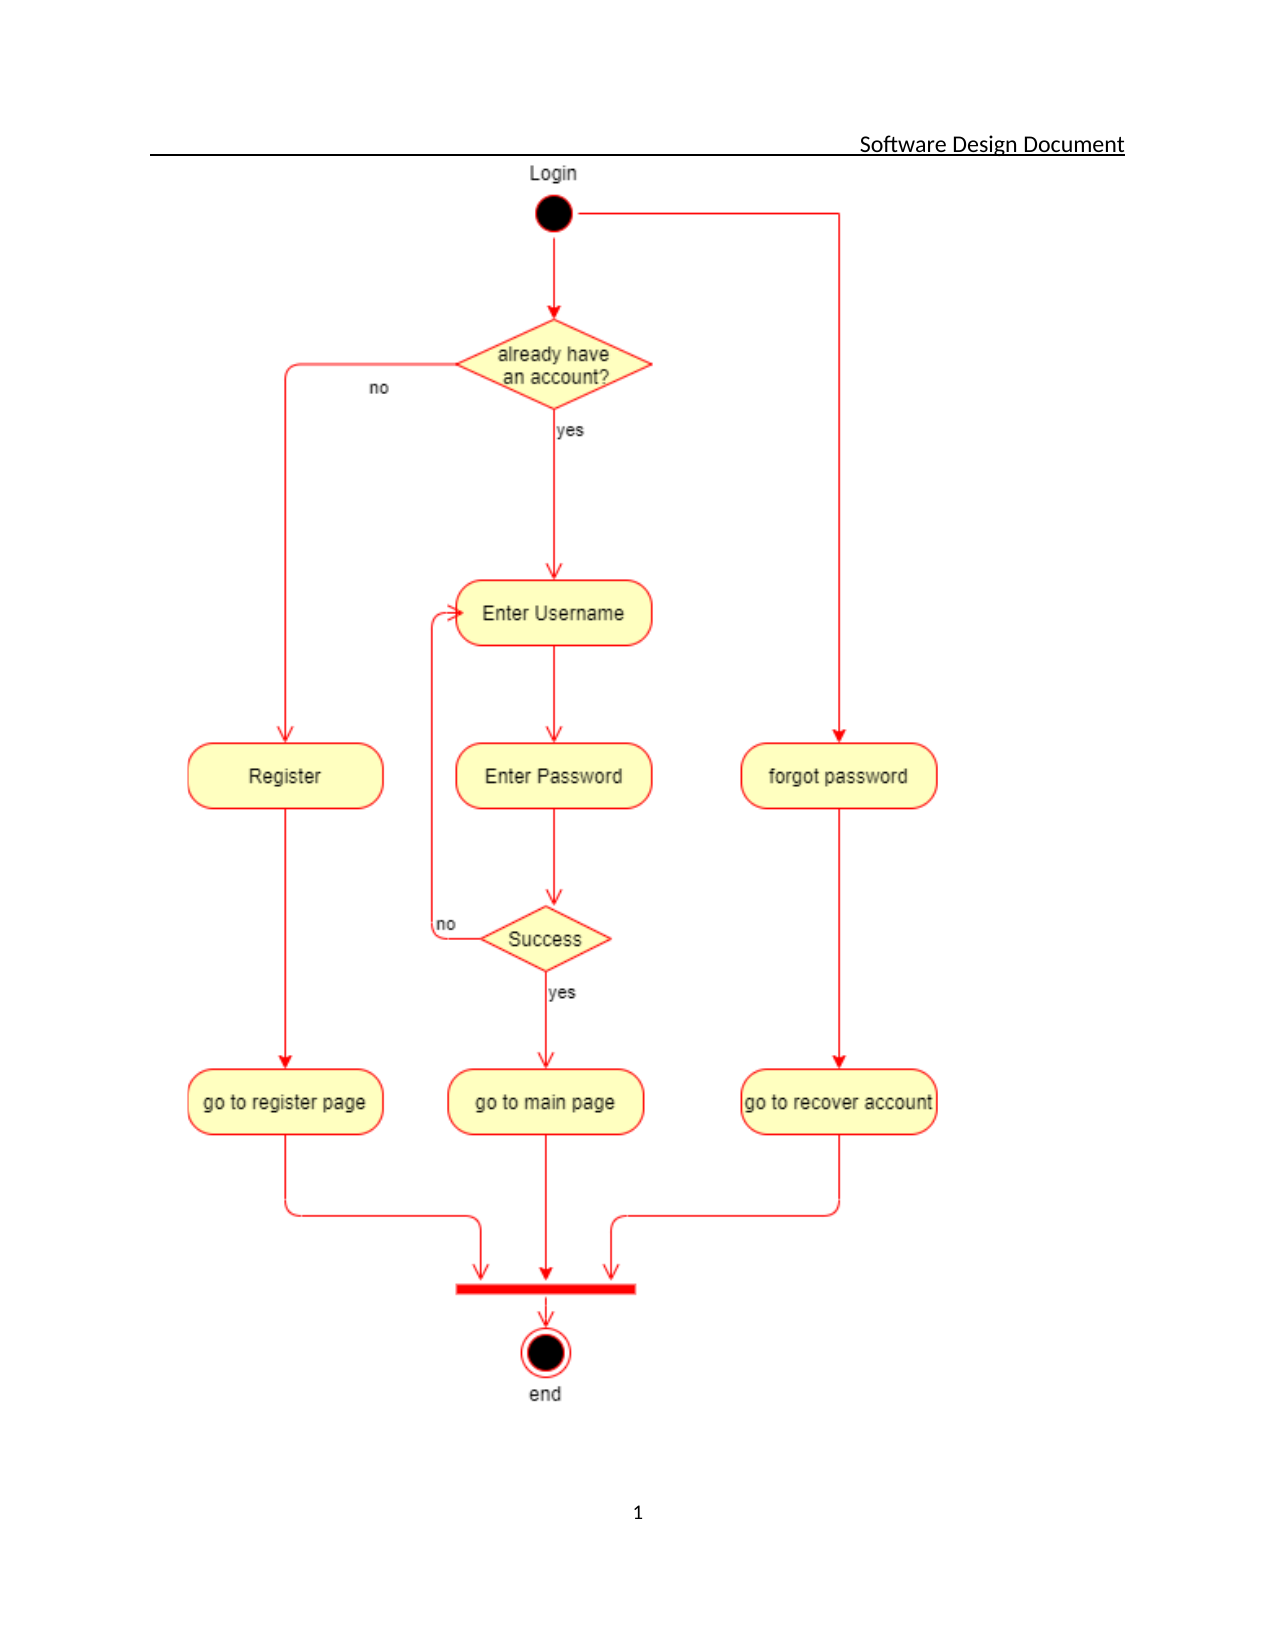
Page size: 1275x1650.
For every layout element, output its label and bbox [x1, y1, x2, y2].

picture [187, 156, 938, 1411]
